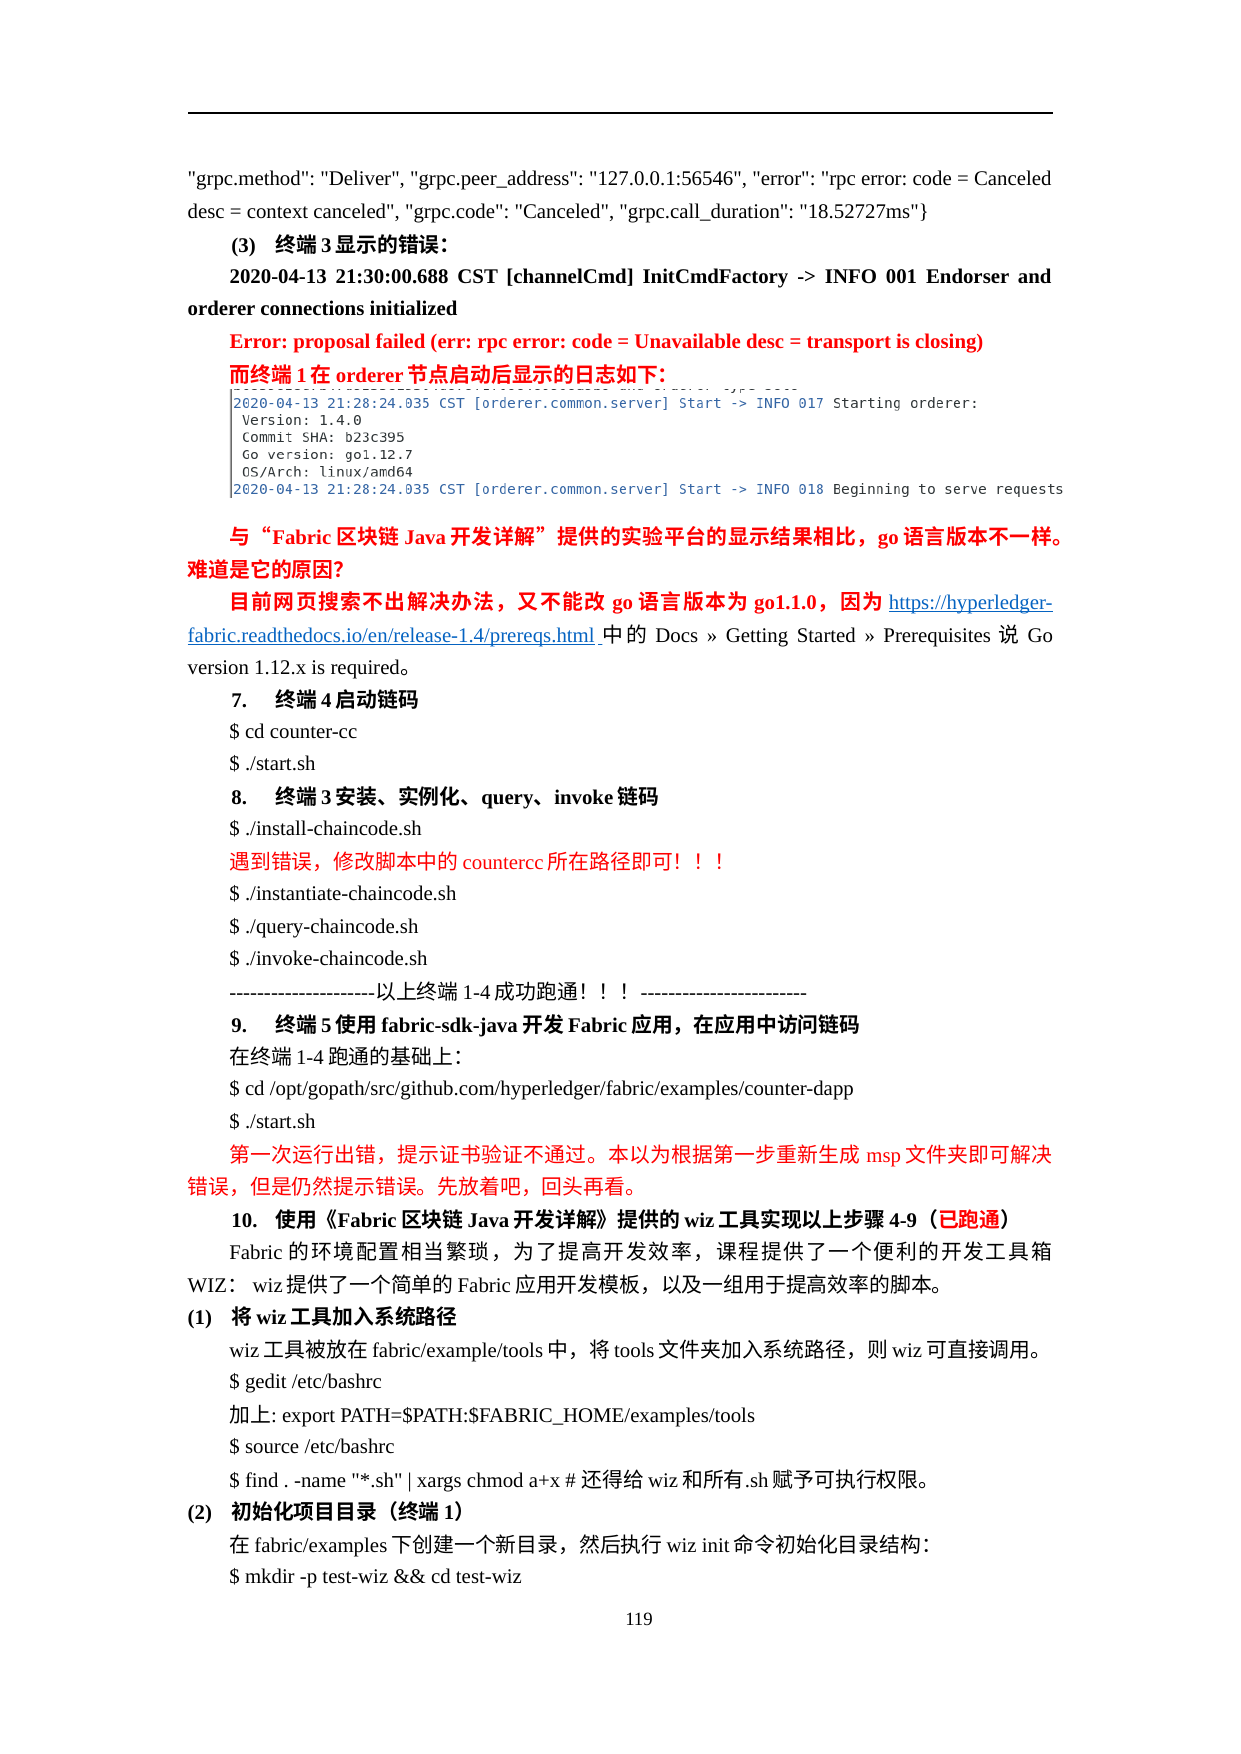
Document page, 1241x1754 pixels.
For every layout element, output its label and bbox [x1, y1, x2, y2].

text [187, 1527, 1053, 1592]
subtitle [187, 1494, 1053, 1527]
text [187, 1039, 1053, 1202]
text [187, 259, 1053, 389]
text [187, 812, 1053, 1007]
picture [229, 389, 1095, 498]
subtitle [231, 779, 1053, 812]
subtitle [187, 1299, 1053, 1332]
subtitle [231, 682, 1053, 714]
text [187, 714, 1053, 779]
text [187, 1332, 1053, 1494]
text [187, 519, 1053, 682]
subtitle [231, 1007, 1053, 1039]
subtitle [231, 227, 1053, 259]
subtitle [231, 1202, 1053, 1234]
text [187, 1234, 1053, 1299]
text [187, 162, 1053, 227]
